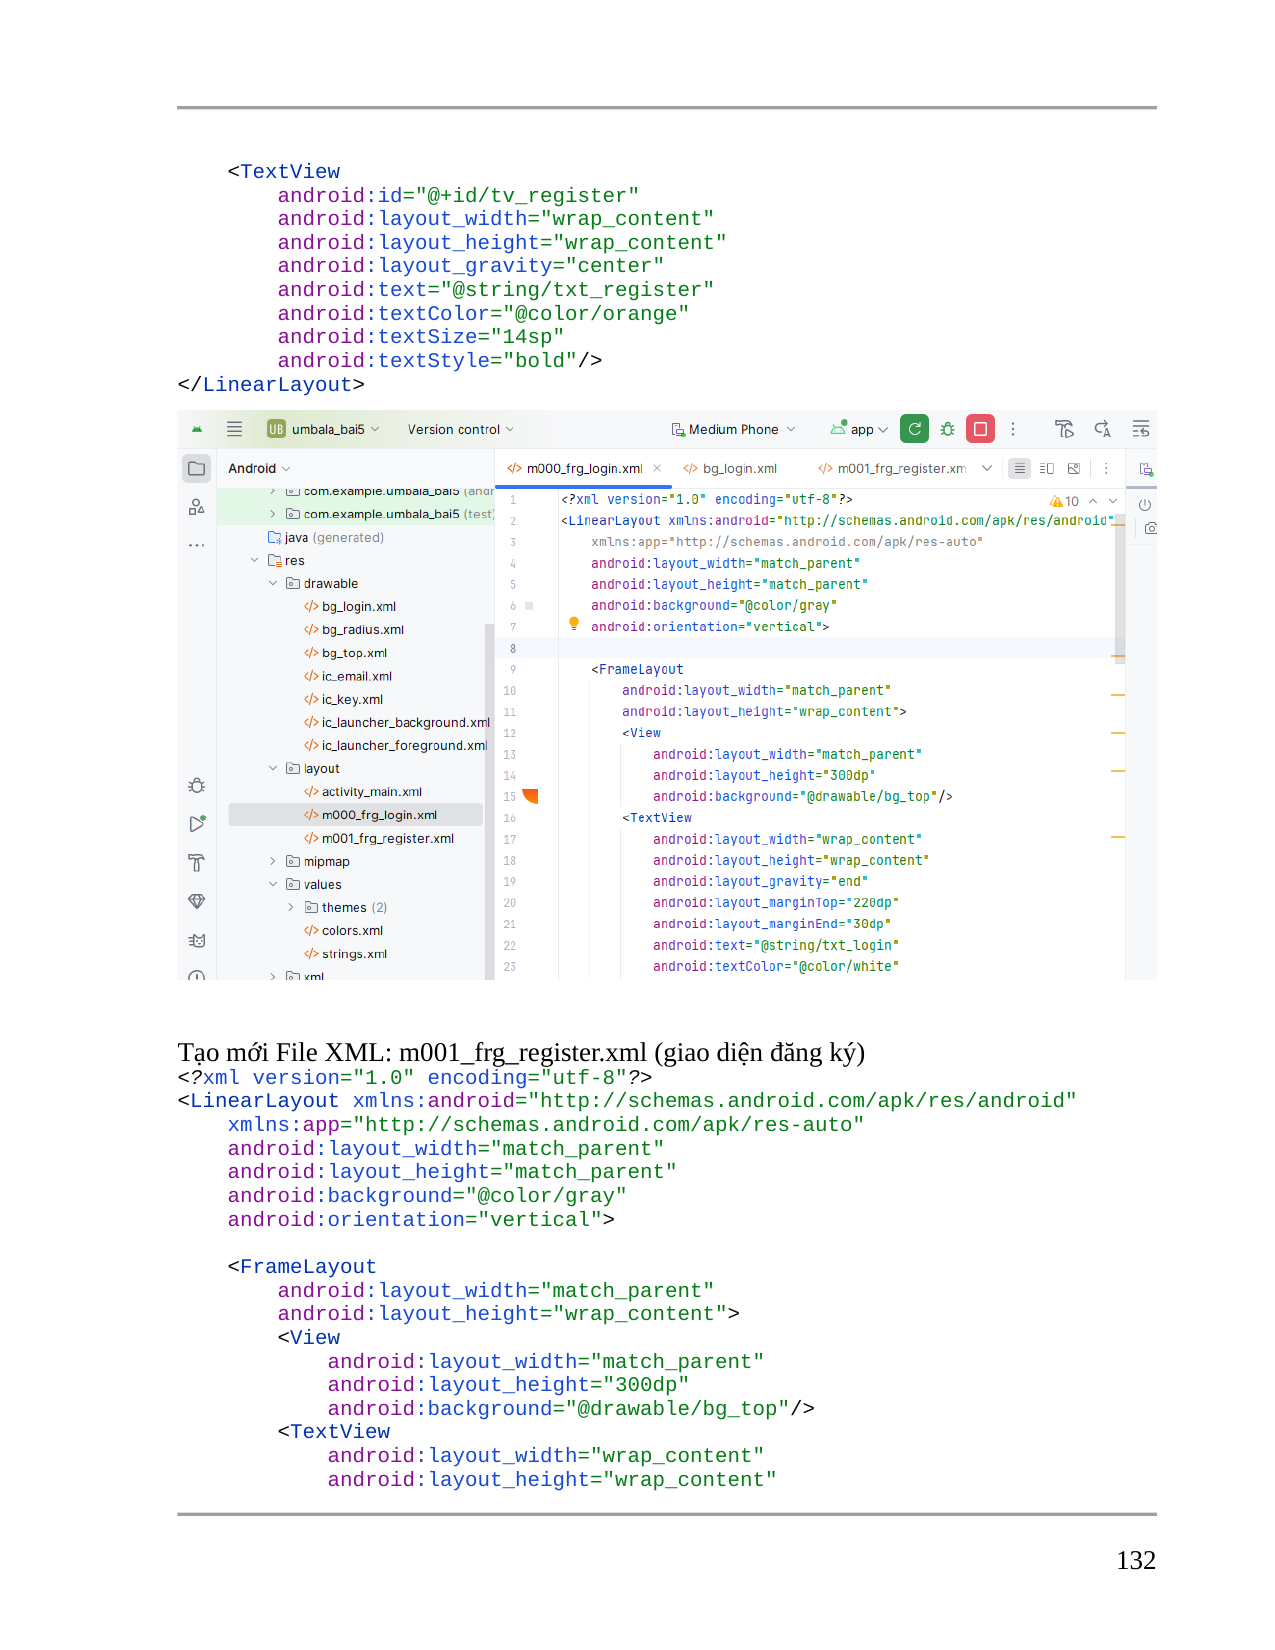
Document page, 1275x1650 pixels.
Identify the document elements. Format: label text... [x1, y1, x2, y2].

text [177, 1067, 1157, 1492]
text Tạo mới File XML: m001_frg_register.xml (giao diện đăng ký) [177, 1036, 1156, 1067]
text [177, 137, 1157, 397]
picture [177, 410, 1157, 980]
